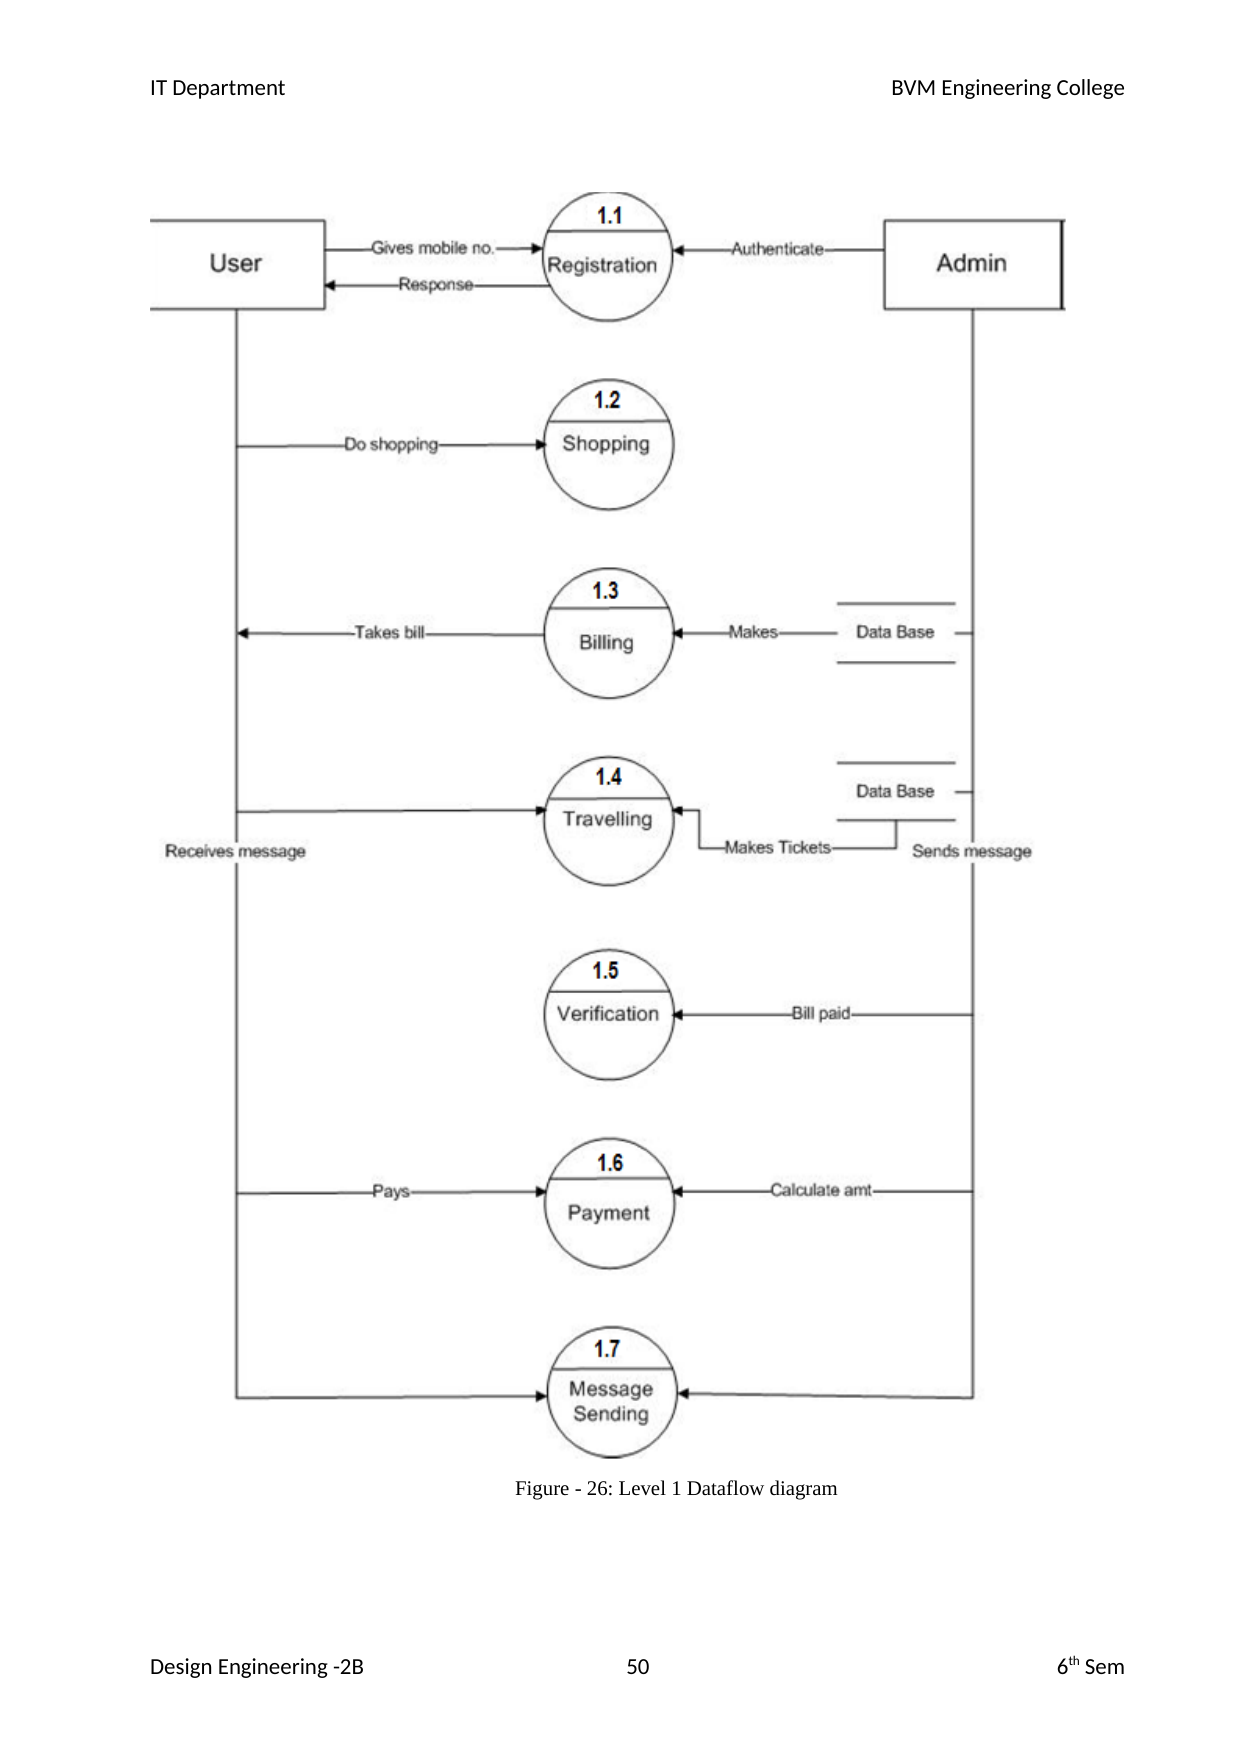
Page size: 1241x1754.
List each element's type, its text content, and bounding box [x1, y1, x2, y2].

text Figure - 26: Level 1 Dataflow diagram [262, 1476, 1090, 1500]
picture [150, 192, 1080, 1462]
